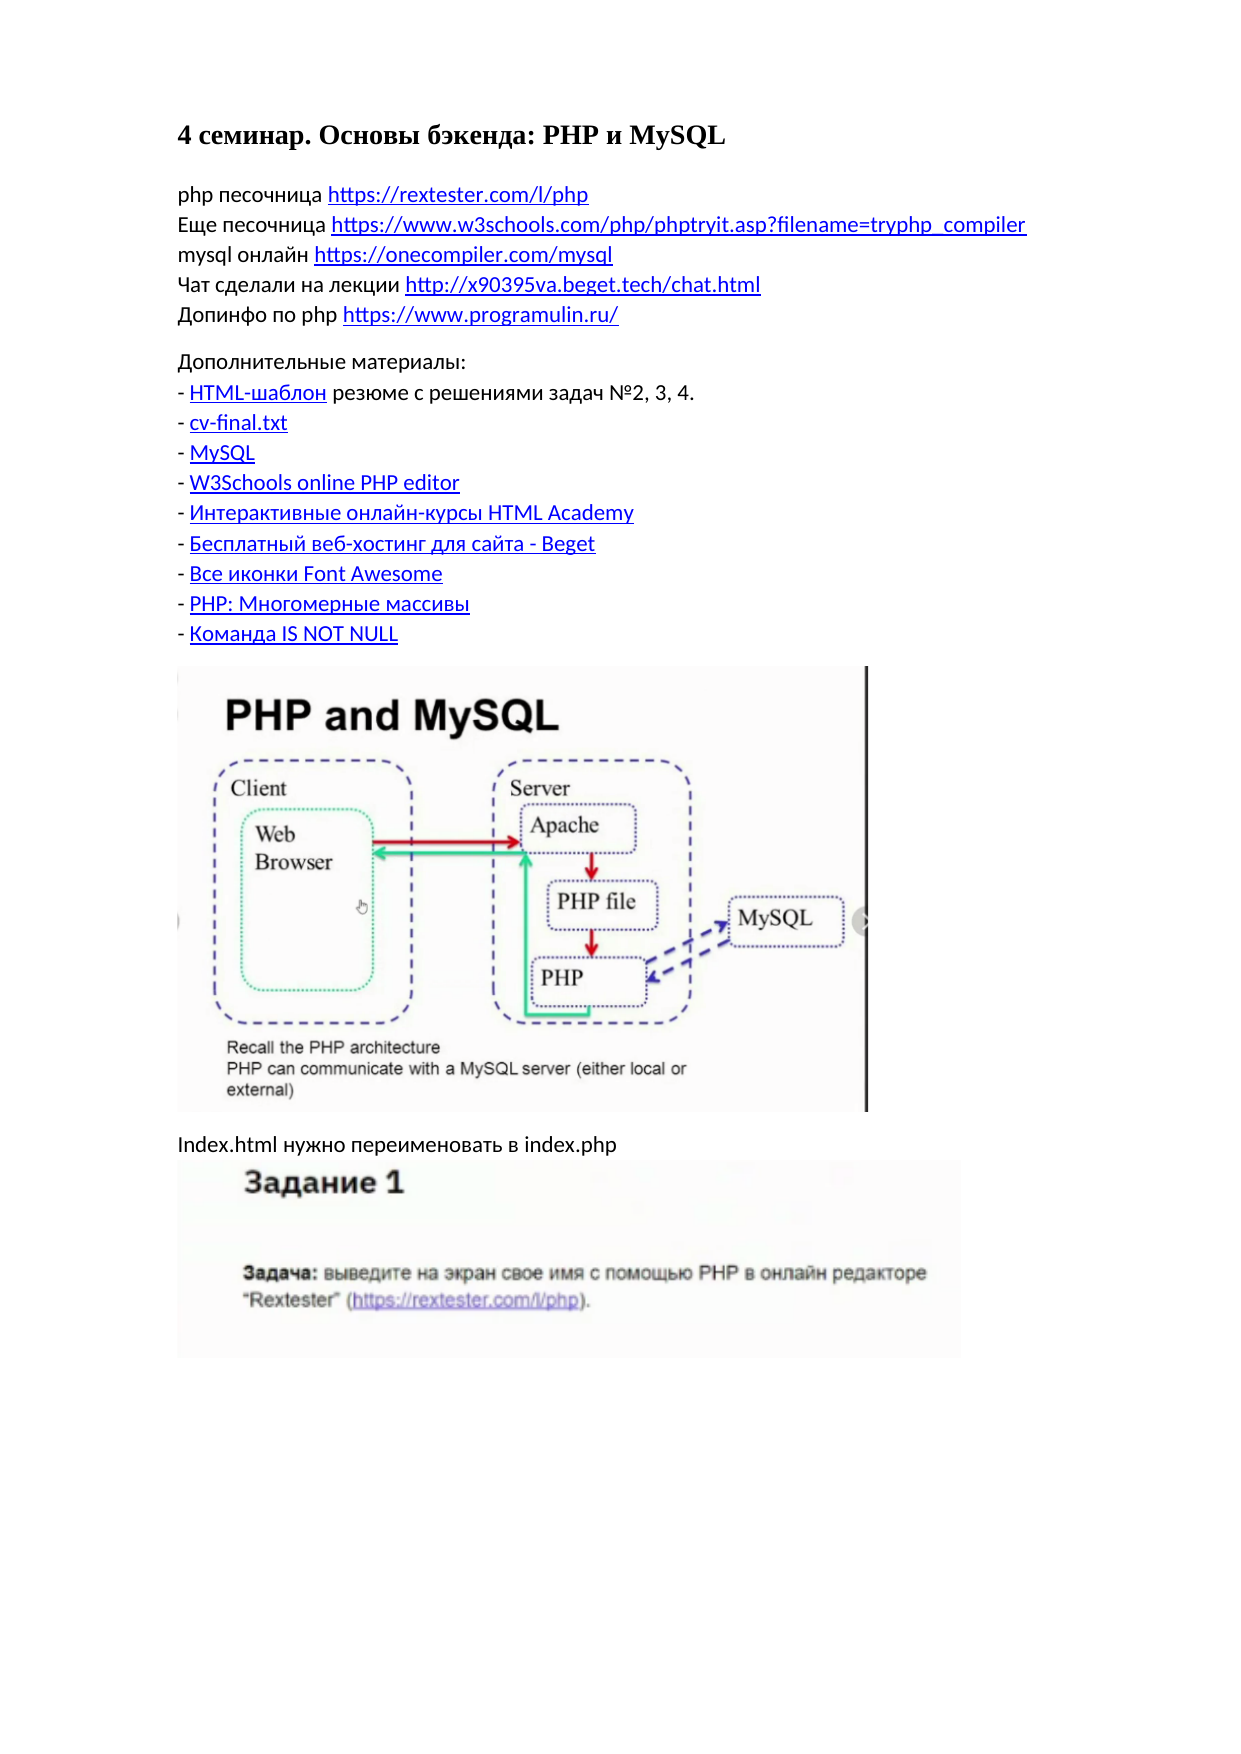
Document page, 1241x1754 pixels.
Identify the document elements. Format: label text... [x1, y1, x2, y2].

text Дополнительные материалы: - HTML-шаблон резюме с решениями задач №2, 3, 4. - cv-final.txt - MySQL - W3Schools online PHP editor - Интерактивные онлайн-курсы HTML Academy - Бесплатный веб-хостинг для сайта - Beget - Все иконки Font Awesome - PHP: Многомерные массивы - Команда IS NOT NULL [177, 347, 1152, 647]
subtitle 4 семинар. Основы бэкенда: PHP и MySQL [177, 118, 1152, 151]
picture [177, 1160, 961, 1358]
picture [177, 666, 869, 1112]
text php песочница https://rextester.com/l/php Еще песочница https://www.w3schools.com/php/phptryit.asp?filename=tryphp_compiler mysql онлайн https://onecompiler.com/mysql Чат сделали на лекции http://x90395va.beget.tech/chat.html Допинфо по php https://www.programulin.ru/ [177, 180, 1152, 328]
